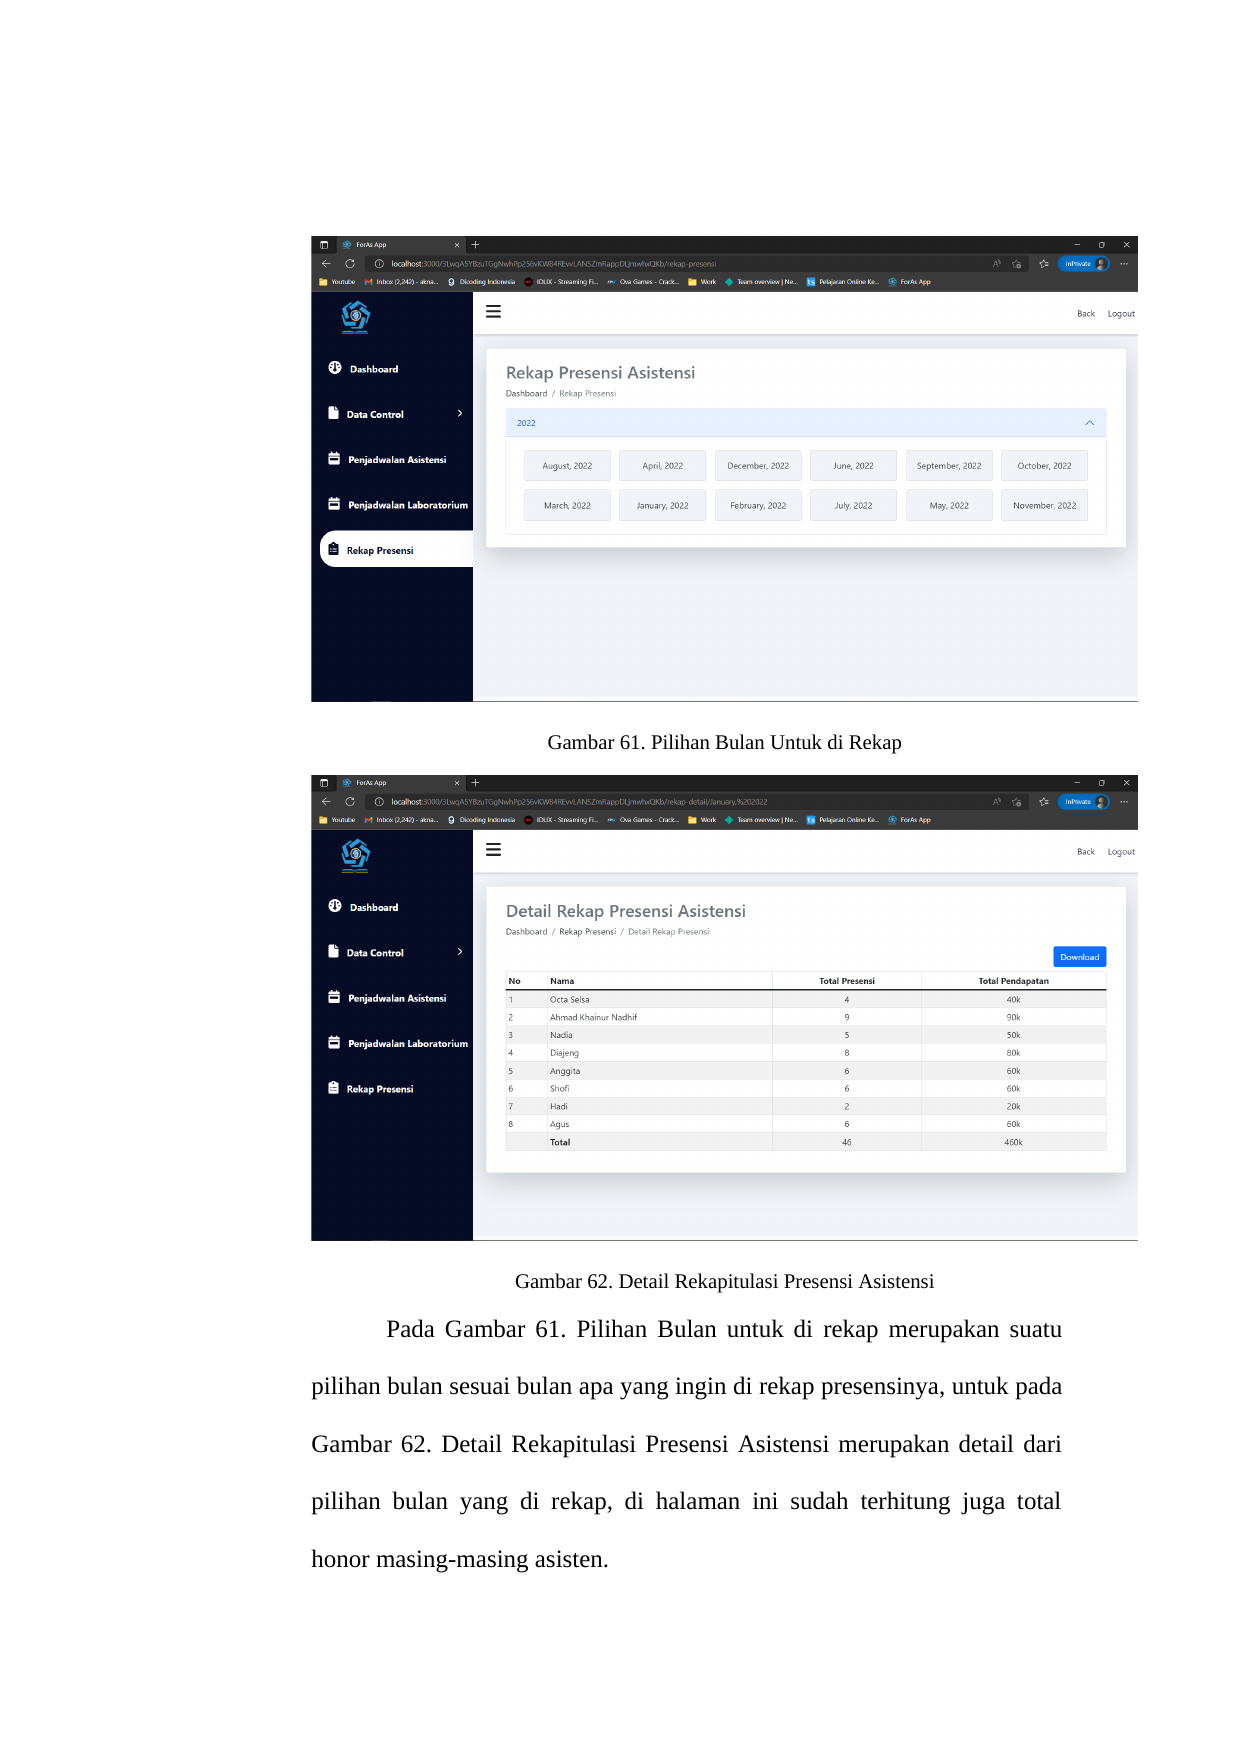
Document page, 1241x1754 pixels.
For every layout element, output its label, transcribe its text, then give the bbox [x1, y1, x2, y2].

text Gambar 62. Detail Rekapitulasi Presensi Asistensi [311, 1269, 1063, 1293]
picture [311, 775, 1138, 1241]
picture [311, 236, 1138, 702]
text Pada Gambar 61. Pilihan Bulan untuk di rekap merupakan suatu pilihan bulan sesuai bulan apa yang ingin di rekap presensinya, untuk pada Gambar 62. Detail Rekapitulasi Presensi Asistensi merupakan detail dari pilihan bulan yang di rekap, di halaman ini sudah terhitung juga total honor masing-masing asisten. [311, 1314, 1063, 1572]
text Gambar 61. Pilihan Bulan Untuk di Rekap [311, 730, 1063, 754]
